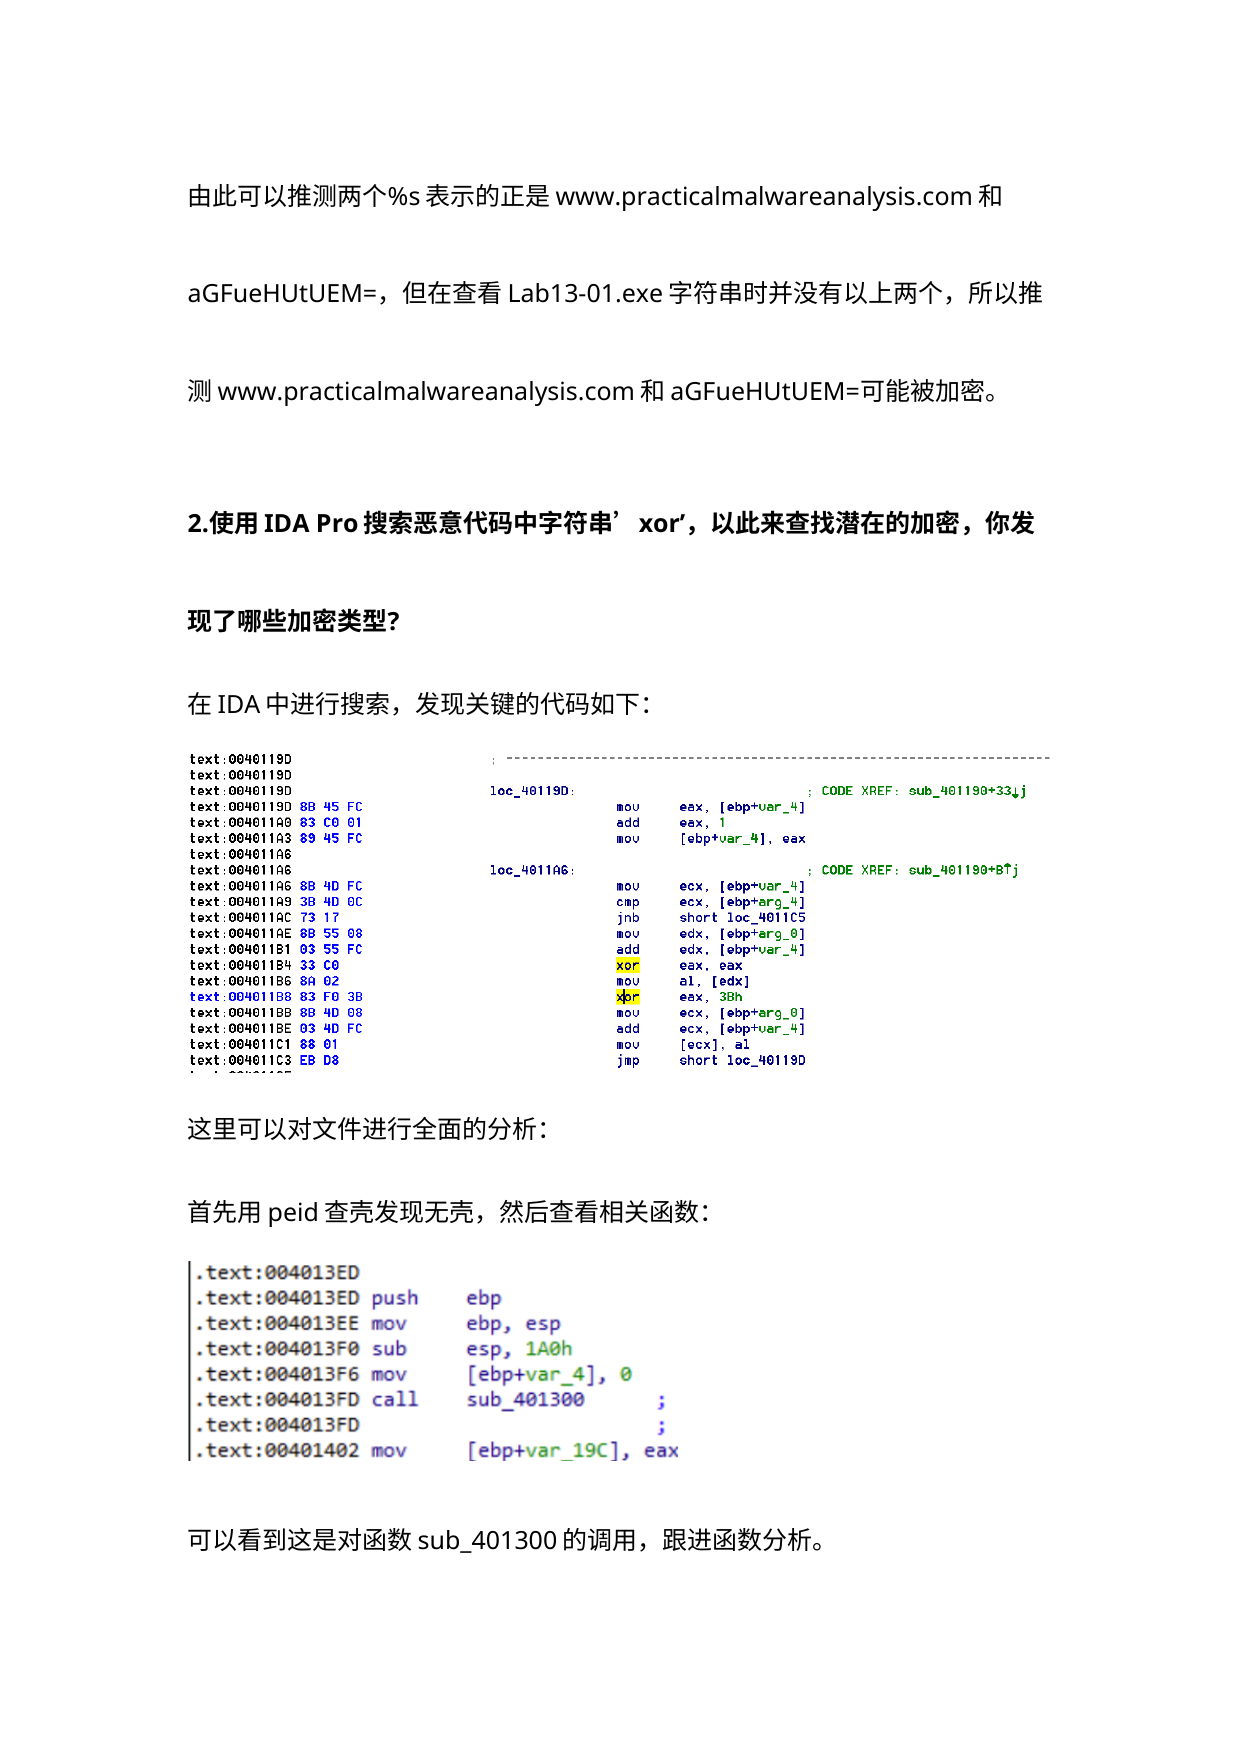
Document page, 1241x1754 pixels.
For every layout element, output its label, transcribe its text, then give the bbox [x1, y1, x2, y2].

text 首先用peid查壳发现无壳，然后查看相关函数： [187, 1178, 1053, 1243]
text 可以看到这是对函数sub_401300的调用，跟进函数分析。 [187, 1506, 1053, 1571]
text 由此可以推测两个%s表示的正是www.practicalmalwareanalysis.com和aGFueHUtUEM=，但在查看Lab13-01.exe字符串时并没有以上两个，所以推测www.practicalmalwareanalysis.com和aGFueHUtUEM=可能被加密。 [187, 162, 1053, 422]
picture [187, 753, 1053, 1073]
text 2.使用IDA Pro搜索恶意代码中字符串’xor’，以此来查找潜在的加密，你发现了哪些加密类型? [187, 489, 1053, 652]
picture [187, 1261, 679, 1461]
text 在IDA中进行搜索，发现关键的代码如下： [187, 670, 1053, 735]
text 这里可以对文件进行全面的分析： [187, 1095, 1053, 1160]
